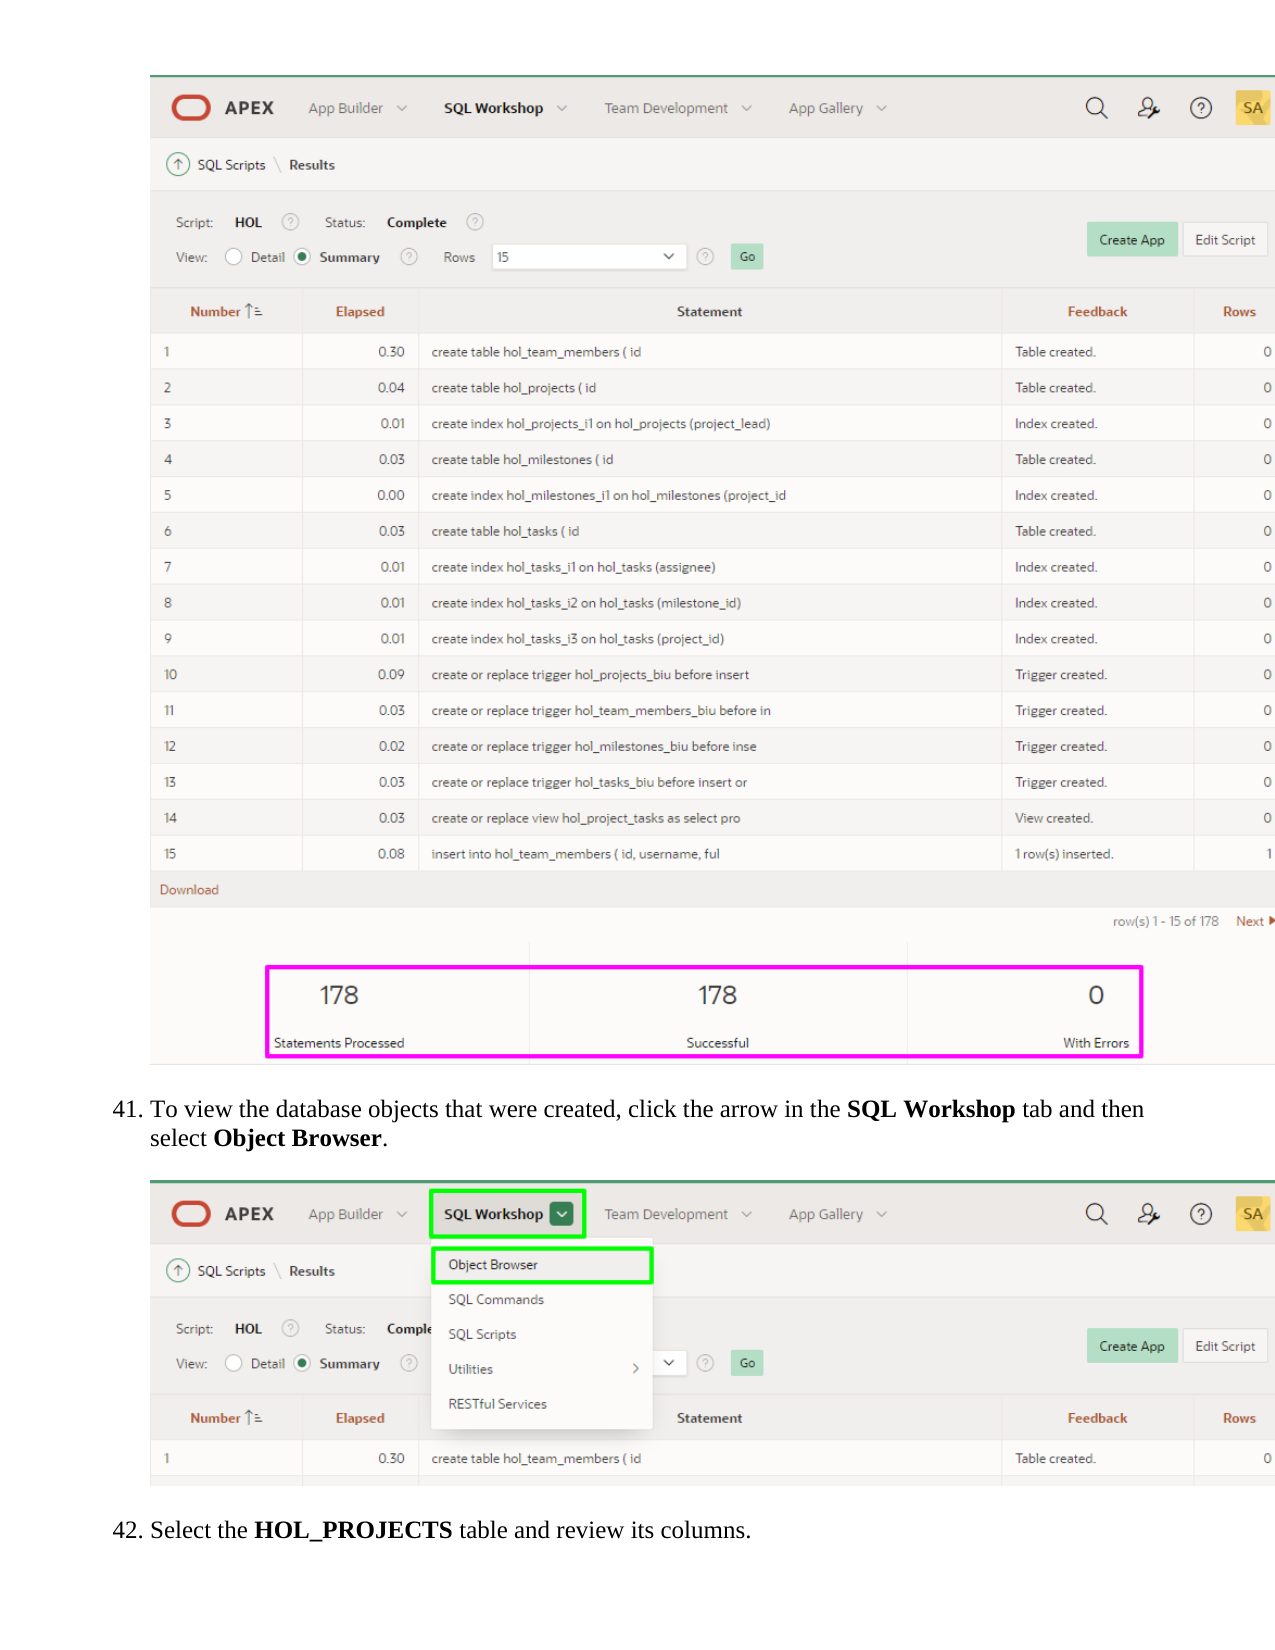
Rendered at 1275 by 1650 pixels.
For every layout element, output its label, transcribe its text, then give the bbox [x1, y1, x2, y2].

picture [150, 75, 1275, 1065]
list Select the HOL_PROJECTS table and review its columns. [112, 1515, 1200, 1544]
picture [150, 1180, 1275, 1486]
list To view the database objects that were created, click the arrow in the SQL Workshop tab and then select Object Browser. [112, 1094, 1200, 1152]
